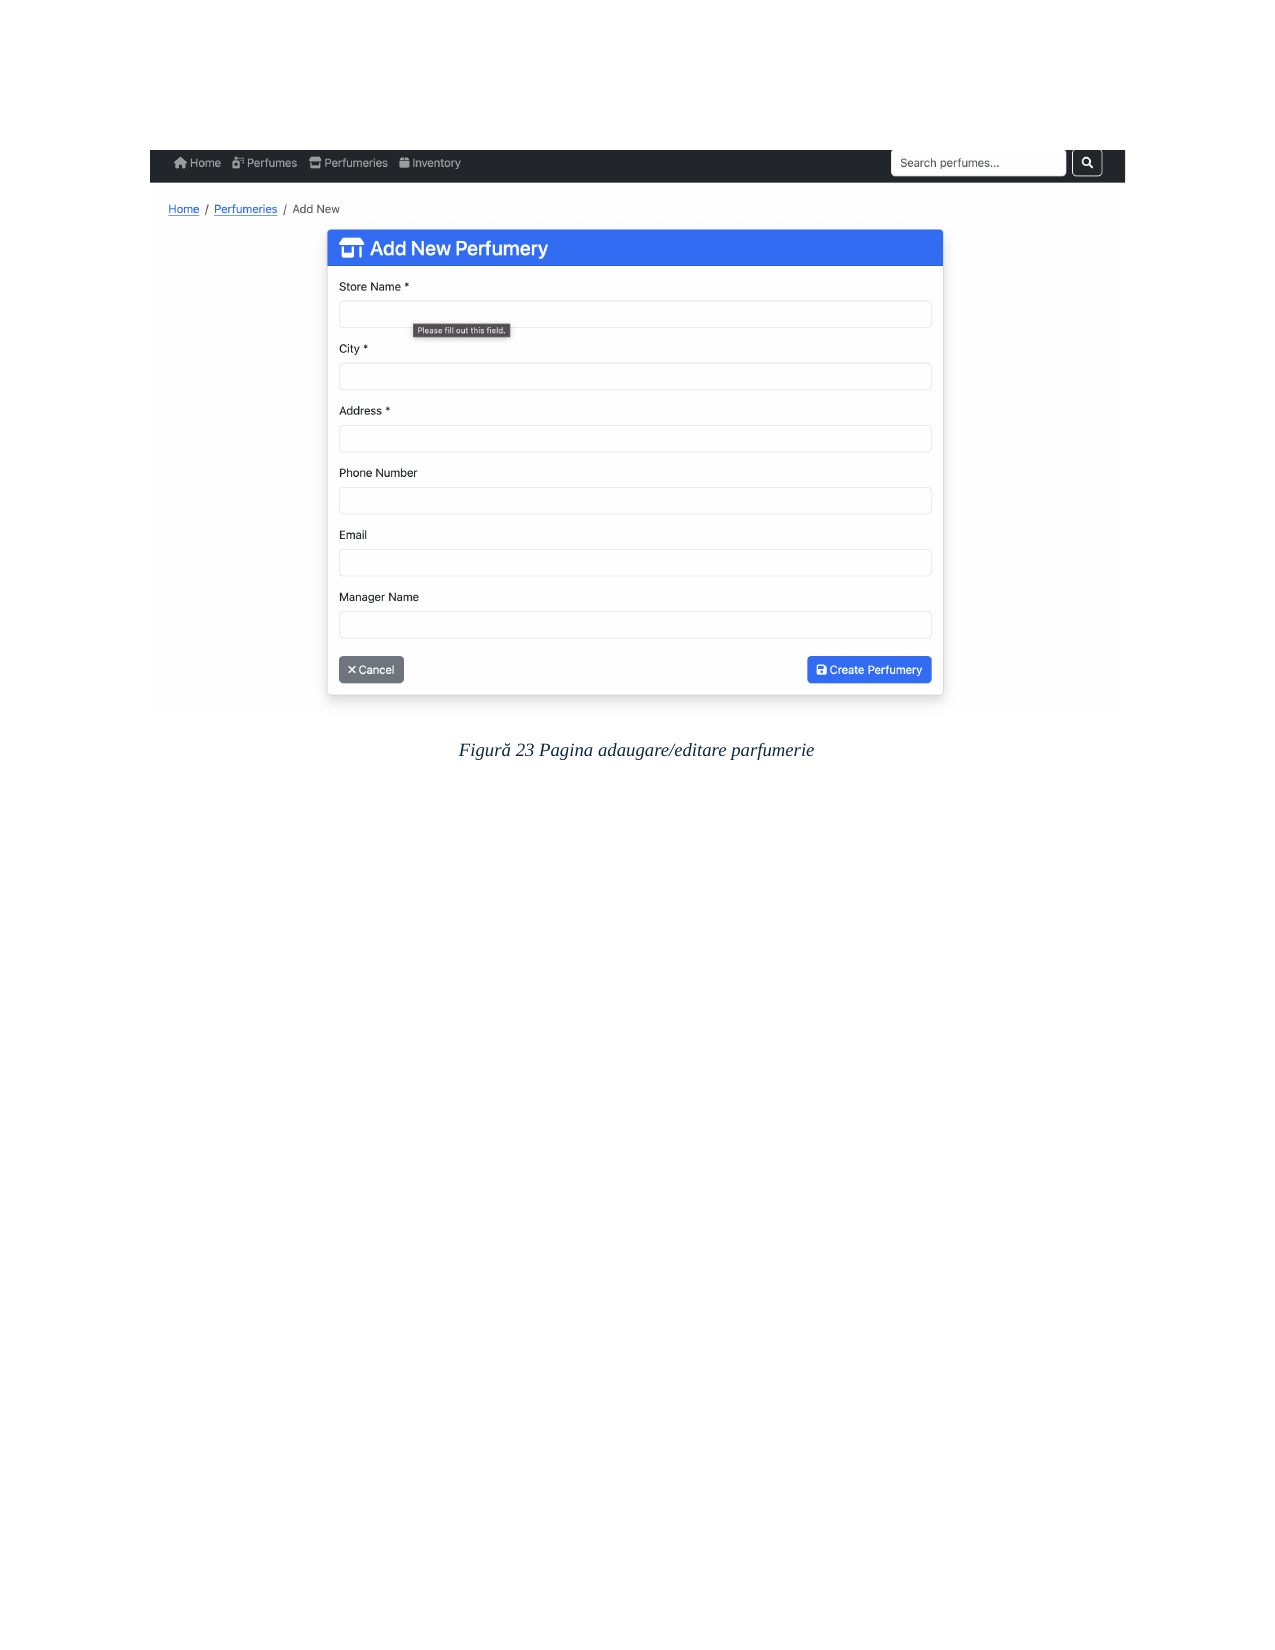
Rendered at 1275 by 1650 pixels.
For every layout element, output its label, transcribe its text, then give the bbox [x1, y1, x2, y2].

picture [150, 150, 1125, 717]
text Figură 23 Pagina adaugare/editare parfumerie [150, 738, 1125, 760]
